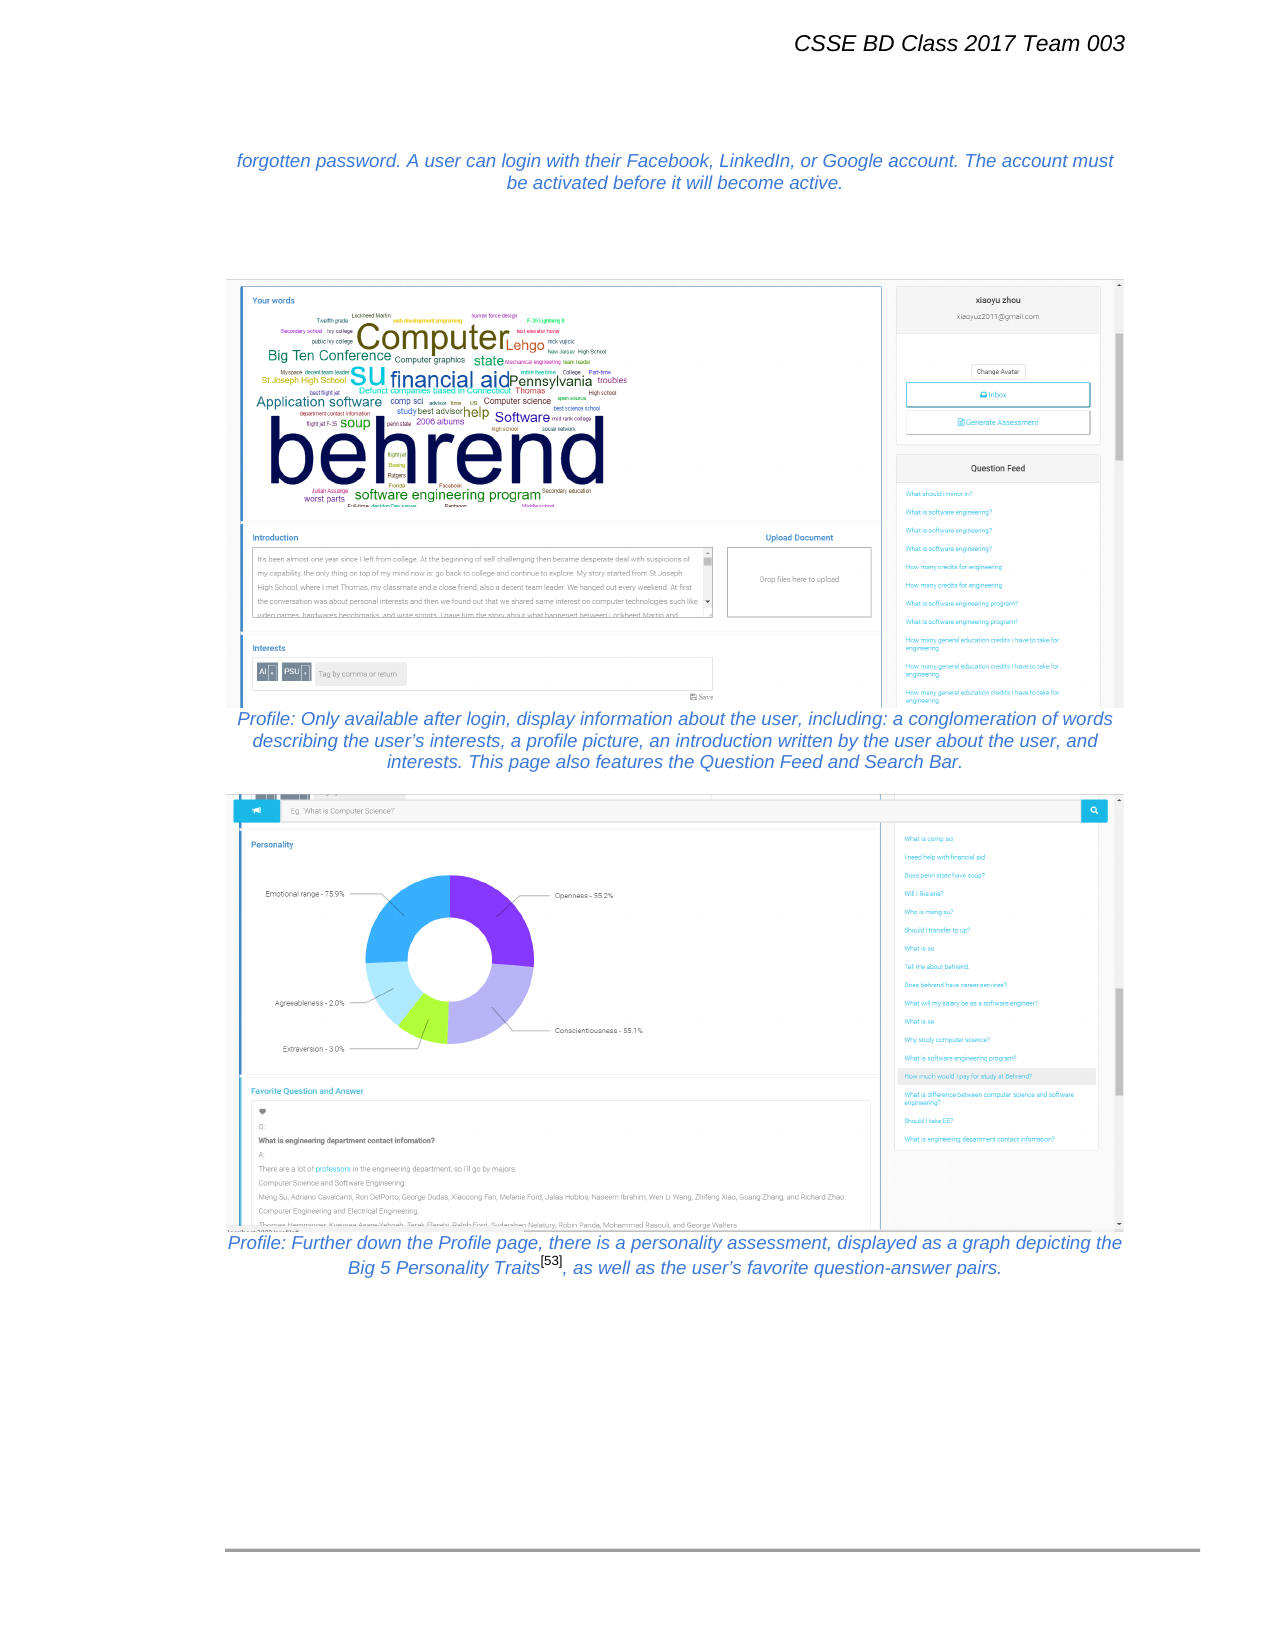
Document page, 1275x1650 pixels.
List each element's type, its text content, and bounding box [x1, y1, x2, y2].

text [225, 150, 1125, 193]
text Profile: Only available after login, display information about the user, including: a conglomeration of words describing the user’s interests, a profile picture, an introduction written by the user about the user, and interests. This page also features the Question Feed and Search Bar. [225, 708, 1125, 773]
text Profile: Further down the Profile page, there is a personality assessment, displayed as a graph depicting the Big 5 Personality Traits[53], as well as the user’s favorite question-answer pairs. [225, 1232, 1125, 1279]
picture [226, 279, 1124, 708]
picture [226, 794, 1124, 1232]
